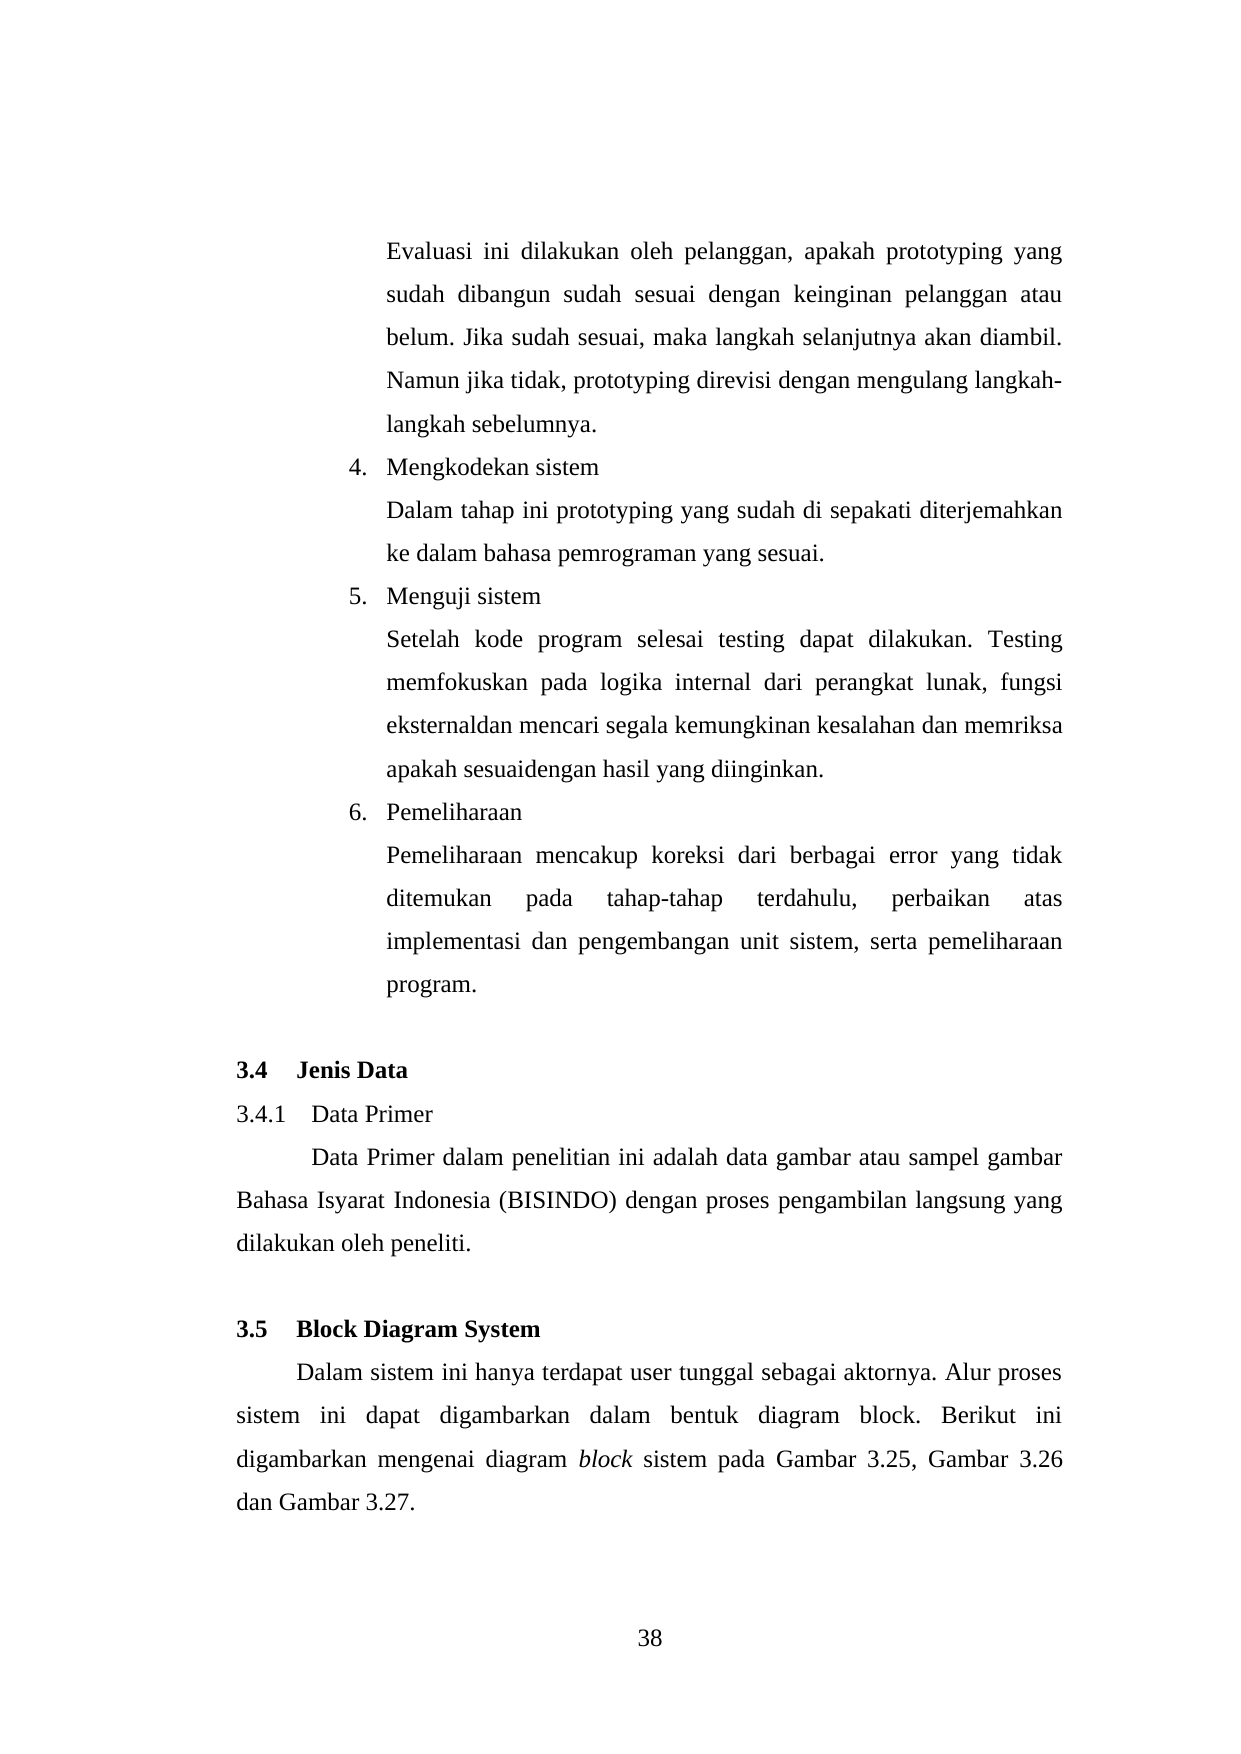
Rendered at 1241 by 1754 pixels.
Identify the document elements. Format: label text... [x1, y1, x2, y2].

list Setelah kode program selesai testing dapat dilakukan. Testing memfokuskan pada logika internal dari perangkat lunak, fungsi eksternaldan mencari segala kemungkinan kesalahan dan memriksa apakah sesuaidengan hasil yang diinginkan. [386, 624, 1063, 782]
text Data Primer dalam penelitian ini adalah data gambar atau sampel gambar Bahasa Isyarat Indonesia (BISINDO) dengan proses pengambilan langsung yang dilakukan oleh peneliti. [236, 1142, 1063, 1257]
list Pemeliharaan [349, 797, 1063, 826]
subtitle Jenis Data [236, 1056, 1063, 1084]
list Pemeliharaan mencakup koreksi dari berbagai error yang tidak ditemukan pada tahap-tahap terdahulu, perbaikan atas implementasi dan pengembangan unit sistem, serta pemeliharaan program. [386, 840, 1063, 998]
list Mengkodekan sistem [349, 452, 1063, 481]
list Dalam tahap ini prototyping yang sudah di sepakati diterjemahkan ke dalam bahasa pemrograman yang sesuai. [386, 495, 1063, 567]
list Menguji sistem [349, 581, 1063, 610]
subtitle Data Primer [236, 1099, 1063, 1127]
list Evaluasi ini dilakukan oleh pelanggan, apakah prototyping yang sudah dibangun sudah sesuai dengan keinginan pelanggan atau belum. Jika sudah sesuai, maka langkah selanjutnya akan diambil. Namun jika tidak, prototyping direvisi dengan mengulang langkah-langkah sebelumnya. [386, 236, 1063, 437]
subtitle Block Diagram System [236, 1314, 1063, 1343]
